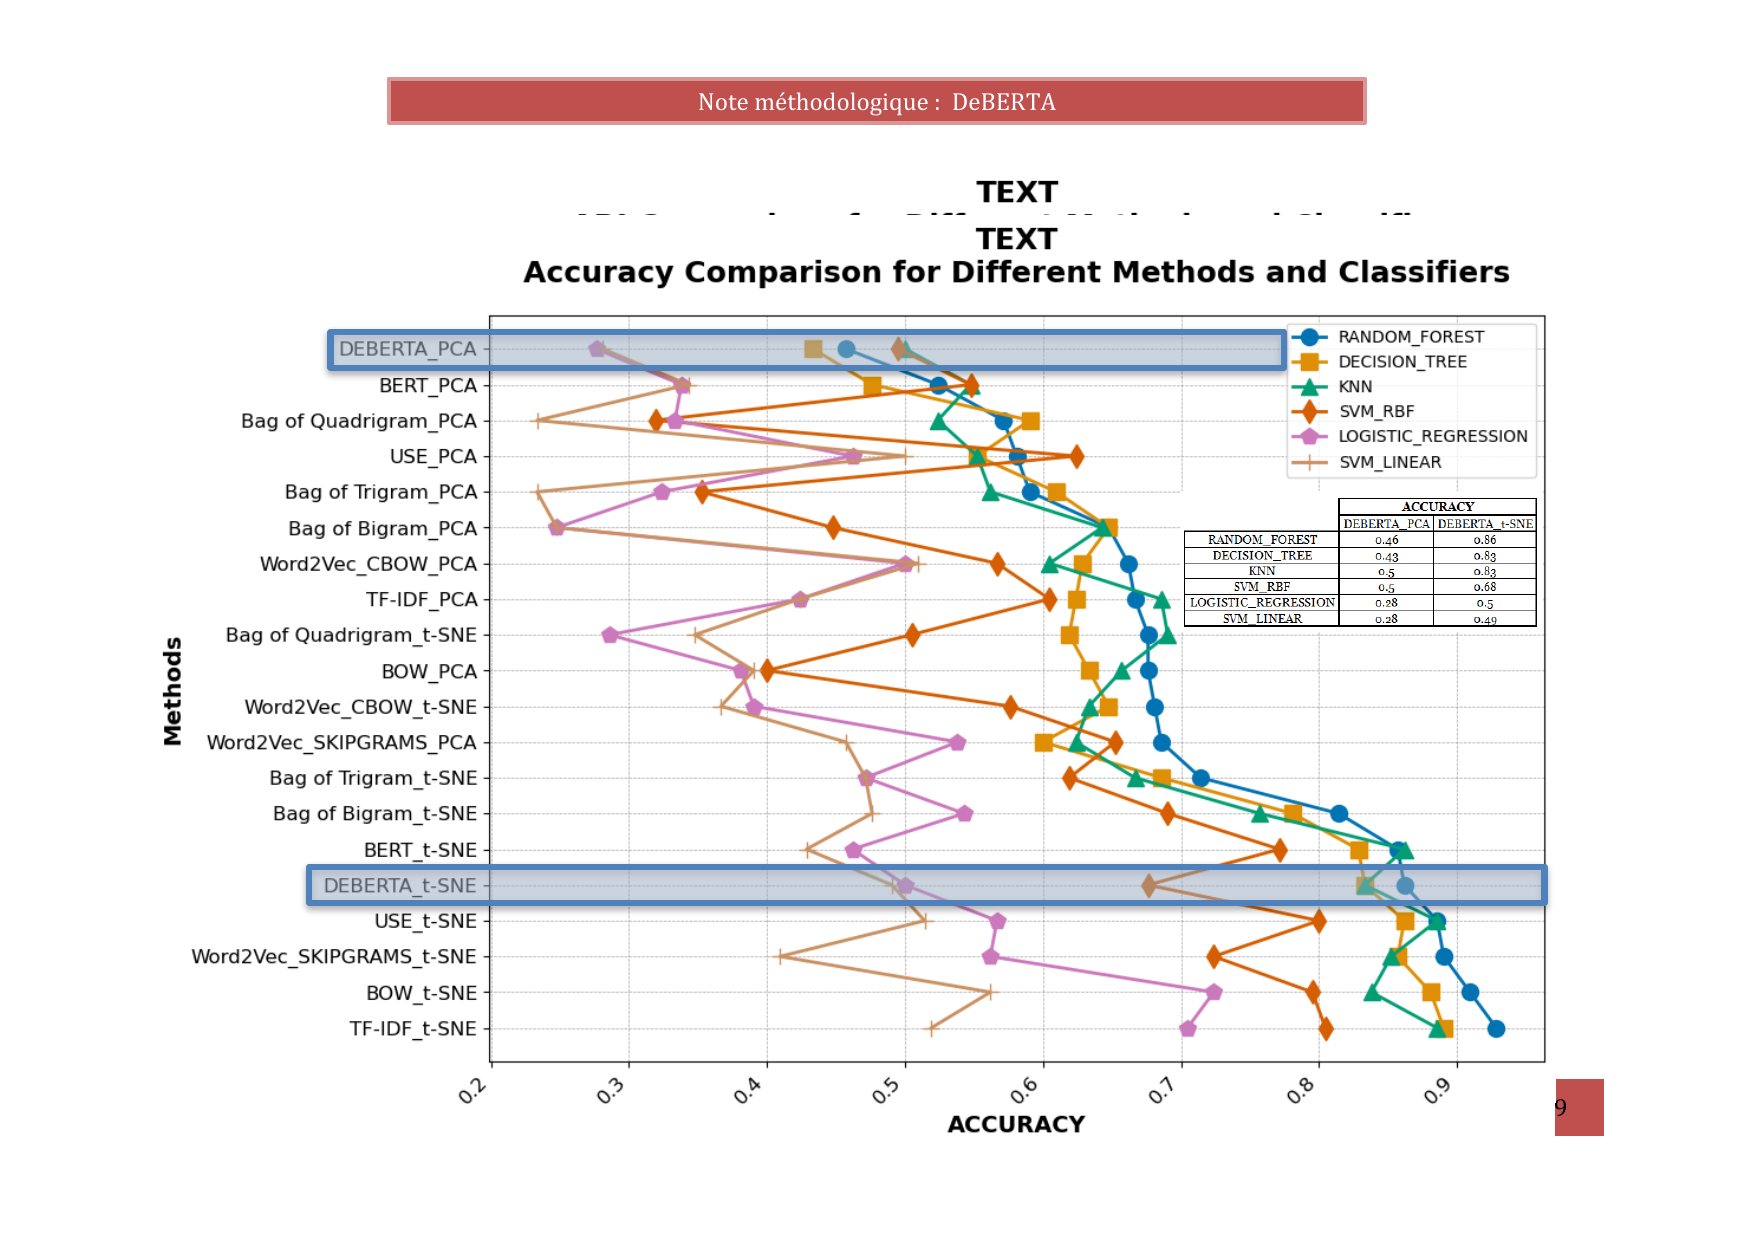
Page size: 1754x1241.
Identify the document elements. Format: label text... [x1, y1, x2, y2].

picture [150, 168, 1556, 1149]
subtitle 4.2. Accuracy VS Methods Vs Classifiers [150, 162, 1604, 206]
